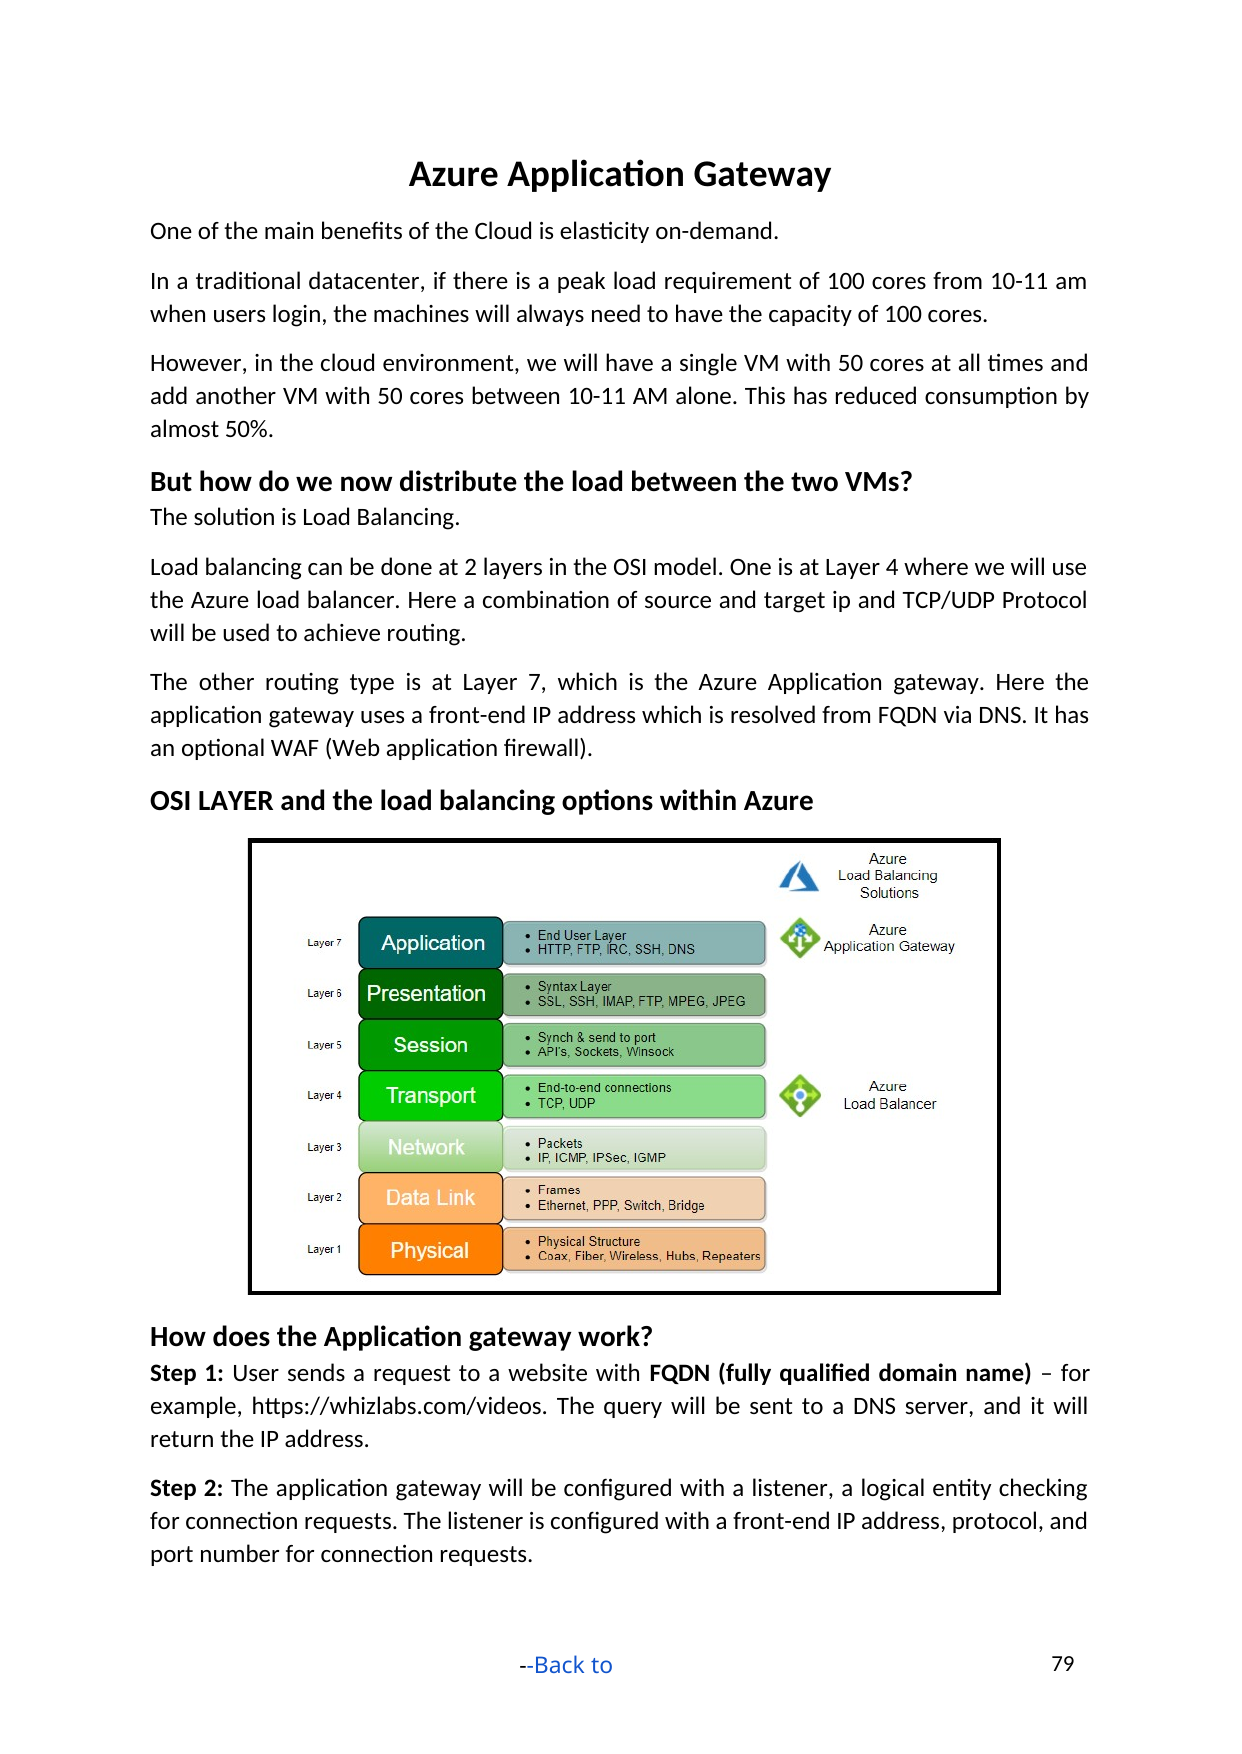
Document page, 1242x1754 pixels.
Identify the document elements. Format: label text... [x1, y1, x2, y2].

text Step 1: User sends a request to a website with FQDN (fully qualified domain name) – for example, https://whizlabs.com/videos. The query will be sent to a DNS server, and it will return the IP address. [150, 1357, 1090, 1453]
picture [247, 838, 1001, 1295]
text One of the main benefits of the Cloud is elasticity on-demand. [150, 216, 1173, 246]
text However, in the cloud environment, we will have a single VM with 50 cores at all times and add another VM with 50 cores between 10-11 AM alone. This has reduced consumption by almost 50%. [150, 348, 1090, 444]
text Step 2: The application gateway will be configured with a listener, a logical entity checking for connection requests. The listener is configured with a front-end IP address, protocol, and port number for connection requests. [150, 1472, 1089, 1568]
subtitle But how do we now distribute the load between the two VMs? [150, 463, 1173, 499]
text The solution is Load Balancing. [150, 501, 1173, 532]
subtitle Azure Application Gateway [181, 149, 1059, 195]
text In a traditional datacenter, if there is a peak load requirement of 100 cores from 10-11 am when users login, the machines will always need to have the capacity of 100 cores. [150, 265, 1090, 328]
text Load balancing can be done at 2 layers in the OSI model. One is at Layer 4 where we will use the Azure load balancer. Here a combination of source and target ip and TCP/UDP Protocol will be used to achieve routing. [150, 551, 1089, 647]
text The other routing type is at Layer 7, which is the Azure Application gateway. Here the application gateway uses a front-end IP address which is resolved from FQDN via DNS. It has an optional WAF (Web application firewall). [150, 666, 1090, 763]
subtitle OSI LAYER and the load balancing options within Azure [150, 782, 1173, 817]
